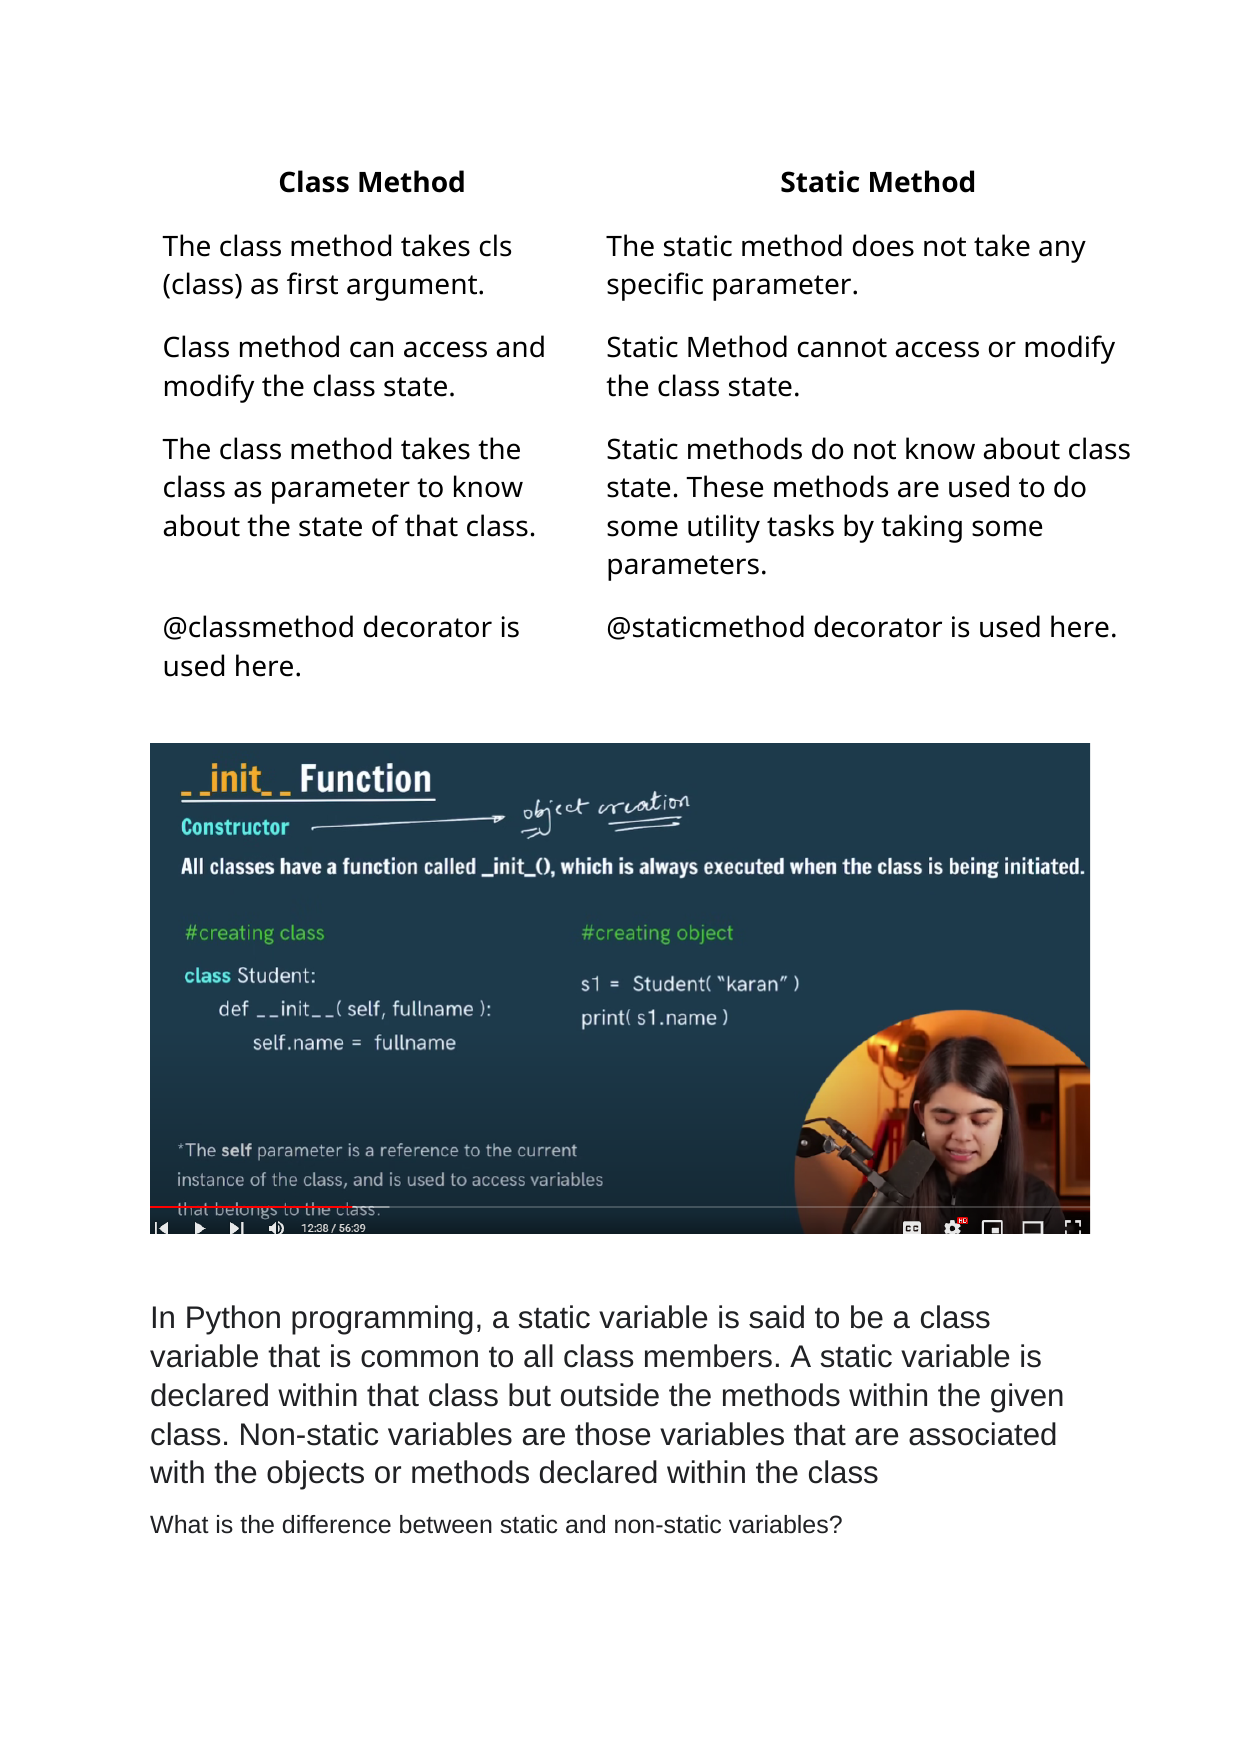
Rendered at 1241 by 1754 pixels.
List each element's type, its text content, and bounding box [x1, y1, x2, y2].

table_cell @staticmethod decorator is used here. [594, 595, 1163, 697]
text What is the difference between static and non-static variables? [150, 1510, 1090, 1539]
table_cell Static methods do not know about class state. These methods are used to do some utility tasks by taking some parameters. [594, 417, 1163, 595]
table_header Static Method [594, 150, 1163, 213]
text In Python programming, a static variable is said to be a class variable that is common to all class members. A static variable is declared within that class but outside the methods within the given class. Non-static variables are those variables that are associated with the objects or methods declared within the class [150, 1299, 1090, 1490]
table_cell Static Method cannot access or modify the class state. [594, 315, 1163, 417]
table_cell @classmethod decorator is used here. [150, 595, 594, 697]
table_cell The class method takes cls (class) as first argument. [150, 213, 594, 315]
table_cell The static method does not take any specific parameter. [594, 213, 1163, 315]
picture [150, 743, 1091, 1234]
table_cell Class method can access and modify the class state. [150, 315, 594, 417]
table_header Class Method [150, 150, 594, 213]
table_cell The class method takes the class as parameter to know about the state of that class. [150, 417, 594, 595]
